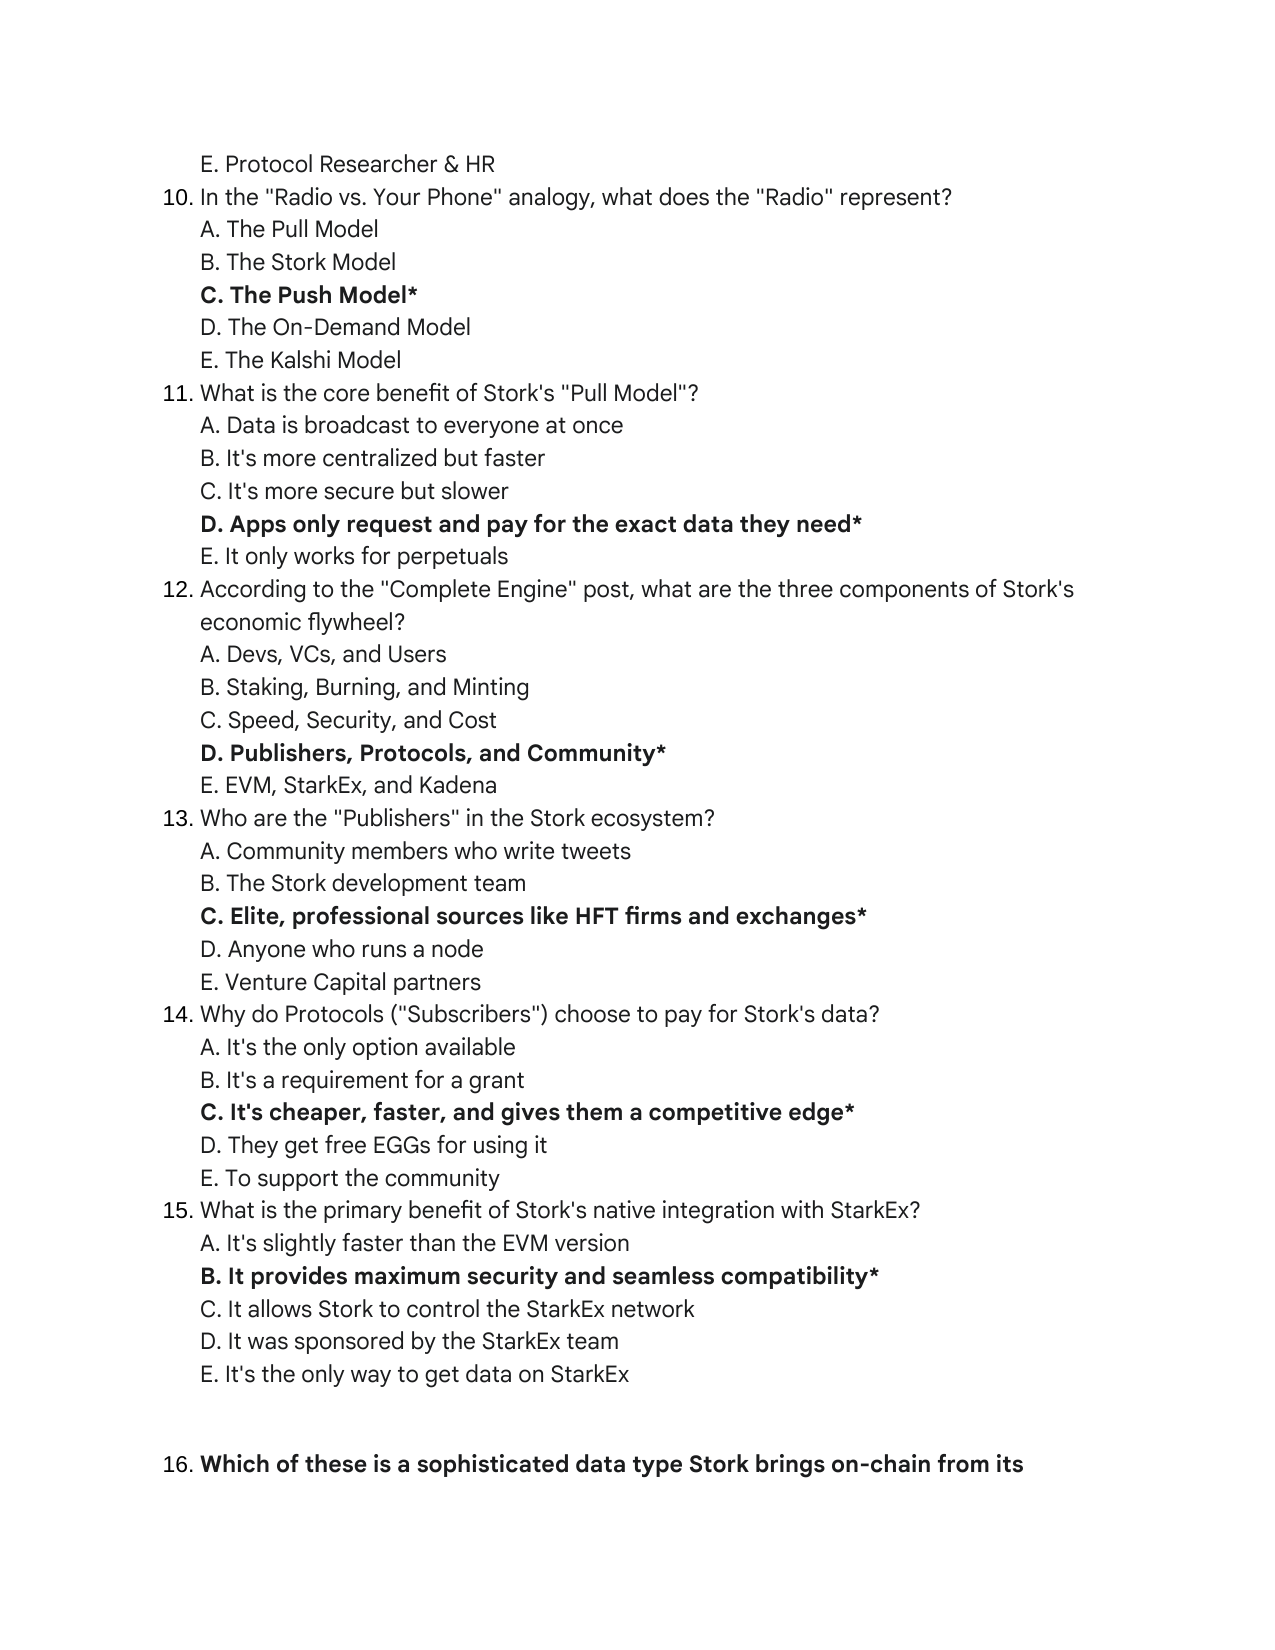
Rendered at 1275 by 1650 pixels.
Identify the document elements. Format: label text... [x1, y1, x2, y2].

list In the "Radio vs. Your Phone" analogy, what does the "Radio" represent? A. The Pull Model B. The Stork Model C. The Push Model* D. The On-Demand Model E. The Kalshi Model [162, 183, 1125, 375]
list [162, 150, 1125, 179]
list Why do Protocols ("Subscribers") choose to pay for Stork's data? A. It's the only option available B. It's a requirement for a grant C. It's cheaper, faster, and gives them a competitive edge* D. They get free EGGs for using it E. To support the community [162, 1000, 1125, 1193]
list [162, 1451, 1125, 1479]
list According to the "Complete Engine" post, what are the three components of Stork's economic flywheel? A. Devs, VCs, and Users B. Staking, Burning, and Minting C. Speed, Security, and Cost D. Publishers, Protocols, and Community* E. EVM, StarkEx, and Kadena [162, 575, 1125, 800]
list What is the primary benefit of Stork's native integration with StarkEx? A. It's slightly faster than the EVM version B. It provides maximum security and seamless compatibility* C. It allows Stork to control the StarkEx network D. It was sponsored by the StarkEx team E. It's the only way to get data on StarkEx [162, 1197, 1125, 1389]
list What is the core benefit of Stork's "Pull Model"? A. Data is broadcast to everyone at once B. It's more centralized but faster C. It's more secure but slower D. Apps only request and pay for the exact data they need* E. It only works for perpetuals [162, 379, 1125, 571]
list Who are the "Publishers" in the Stork ecosystem? A. Community members who write tweets B. The Stork development team C. Elite, professional sources like HFT firms and exchanges* D. Anyone who runs a node E. Venture Capital partners [162, 804, 1125, 996]
